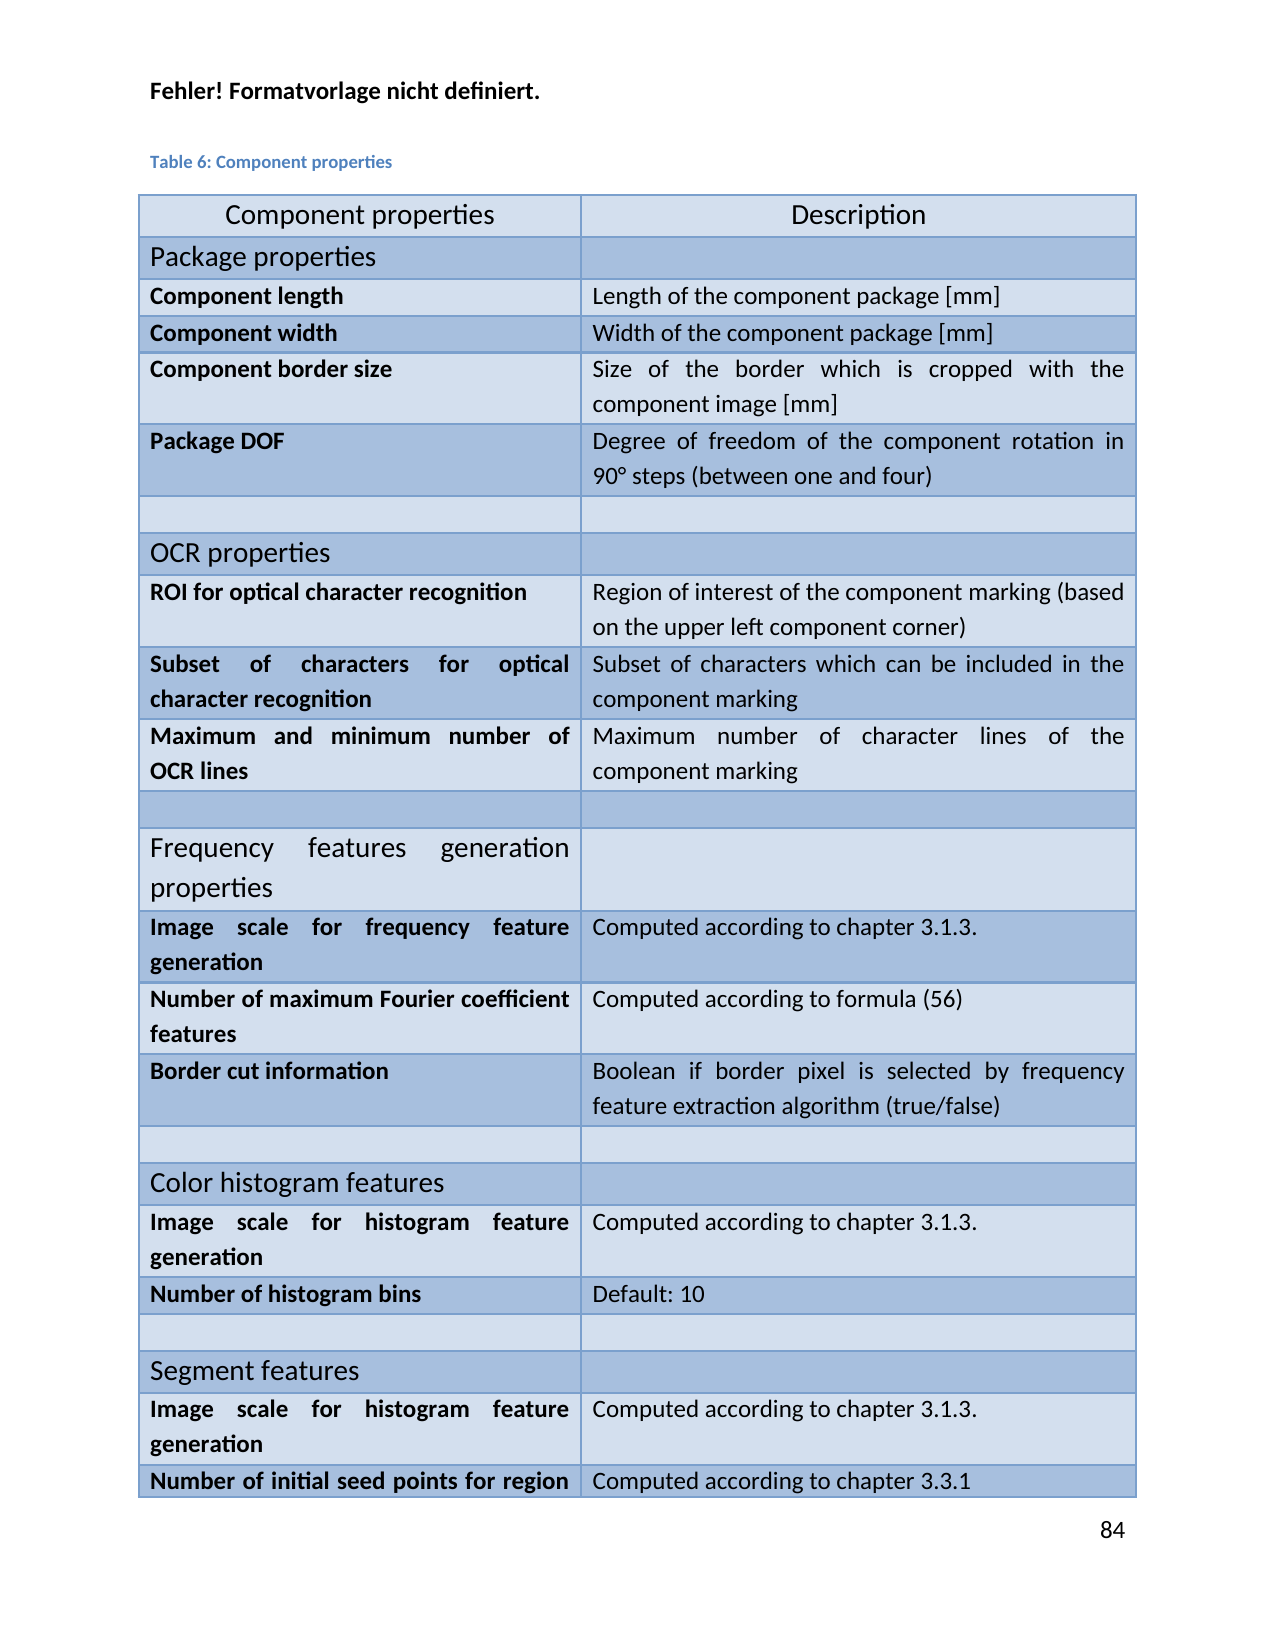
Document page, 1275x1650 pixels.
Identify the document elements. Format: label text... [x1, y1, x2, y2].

table_cell Component length [140, 280, 580, 314]
table_cell Computed according to chapter 3.1.3. [582, 912, 1135, 981]
table_cell [582, 792, 1135, 827]
table_cell Component width [140, 317, 580, 351]
table_cell [582, 829, 1135, 909]
table_cell Number of histogram bins [140, 1278, 580, 1313]
table_cell [582, 238, 1135, 278]
table_cell Color histogram features [140, 1164, 580, 1204]
table_cell Frequency features generation properties [140, 829, 580, 909]
table_cell [582, 497, 1135, 532]
table_cell Image scale for histogram feature generation [140, 1206, 580, 1276]
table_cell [140, 1394, 580, 1463]
table_cell Maximum and minimum number of OCR lines [140, 720, 580, 790]
table_cell Segment features [140, 1352, 580, 1392]
table_cell Number of maximum Fourier coefficient features [140, 984, 580, 1053]
table_cell Length of the component package [mm] [582, 280, 1135, 314]
table_cell [140, 497, 580, 532]
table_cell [582, 1466, 1135, 1496]
table_cell [140, 1315, 580, 1349]
table_cell Computed according to chapter 3.1.3. [582, 1394, 1135, 1463]
table_cell [582, 534, 1135, 574]
table_cell [140, 1127, 580, 1162]
table_cell OCR properties [140, 534, 580, 574]
table_header Description [582, 196, 1135, 236]
table_cell [582, 1127, 1135, 1162]
table_cell Computed according to formula (56) [582, 984, 1135, 1053]
table_cell Border cut information [140, 1055, 580, 1125]
table_cell [140, 792, 580, 827]
table_cell Package DOF [140, 425, 580, 495]
table_cell Package properties [140, 238, 580, 278]
table_cell Subset of characters which can be included in the component marking [582, 648, 1135, 718]
table_header Component properties [140, 196, 580, 236]
table_cell Component border size [140, 354, 580, 423]
table_cell [582, 1352, 1135, 1392]
table_cell Degree of freedom of the component rotation in 90° steps (between one and four) [582, 425, 1135, 495]
table_cell [582, 1315, 1135, 1349]
table_cell Boolean if border pixel is selected by frequency feature extraction algorithm (true/false) [582, 1055, 1135, 1125]
table_cell Maximum number of character lines of the component marking [582, 720, 1135, 790]
table_cell Computed according to chapter 3.1.3. [582, 1206, 1135, 1276]
table_cell Image scale for frequency feature generation [140, 912, 580, 981]
table_cell ROI for optical character recognition [140, 576, 580, 646]
table_cell [582, 1164, 1135, 1204]
table_cell Region of interest of the component marking (based on the upper left component corner) [582, 576, 1135, 646]
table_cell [140, 1466, 580, 1496]
table_cell Default: 10 [582, 1278, 1135, 1313]
table_cell Width of the component package [mm] [582, 317, 1135, 351]
table_cell Size of the border which is cropped with the component image [mm] [582, 354, 1135, 423]
table_cell Subset of characters for optical character recognition [140, 648, 580, 718]
